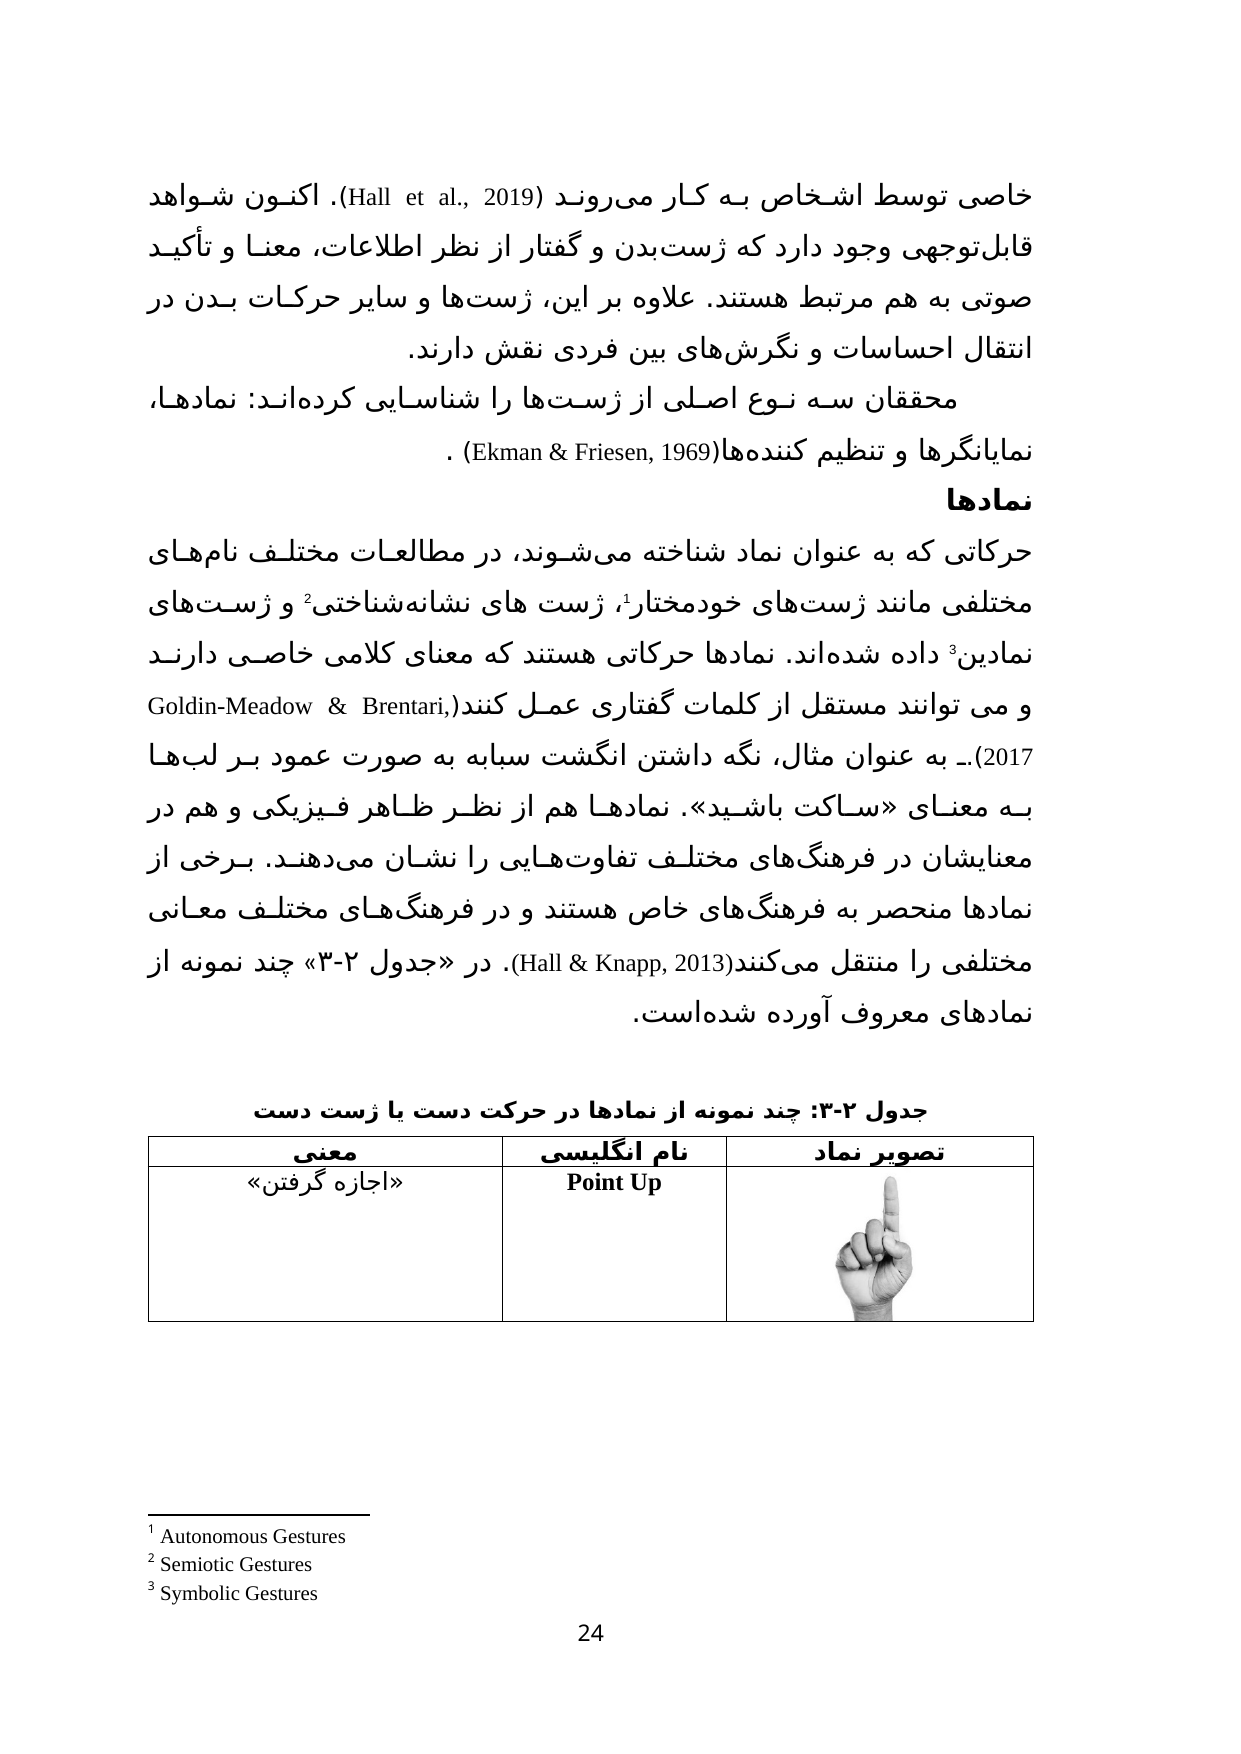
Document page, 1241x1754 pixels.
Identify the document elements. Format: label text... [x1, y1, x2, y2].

table_cell [949, 1167, 1033, 1321]
table_header تصویر نماد [727, 1137, 1033, 1166]
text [148, 178, 1033, 365]
picture [810, 1167, 949, 1321]
text محققان سه نوع اصلی از ژست‌ها را شناسایی کرده‌اند: نماد‌ها، نمایانگر‌ها و تنظیم کننده‌ها(Ekman & Friesen, 1969) . [148, 382, 1033, 467]
table_header نام انگلیسی [503, 1137, 726, 1166]
table_cell «اجازه گرفتن» [149, 1167, 502, 1321]
table_cell [727, 1167, 810, 1321]
table_header معنی [149, 1137, 502, 1166]
text نمادها [148, 484, 1033, 518]
text جدول ۲-۳: چند نمونه از نمادها در حرکت دست یا ژست دست [148, 1097, 1033, 1123]
table_cell Point Up [503, 1167, 726, 1321]
text حرکاتی که به عنوان نماد شناخته می‌شوند، در مطالعات مختلف نام‌های مختلفی مانند ژست‌های خودمختار، ژست های نشانه‌شناختی و ژست‌های نمادین داده شده‌اند. نمادها حرکاتی هستند که معنای کلامی خاصی دارند و می توانند مستقل از کلمات گفتاری عمل کنند(Goldin-Meadow & Brentari, 2017). به عنوان مثال، نگه داشتن انگشت سبابه به صورت عمود بر لب‌ها به معنای «ساکت باشید». نمادها هم از نظر ظاهر فیزیکی و هم در معنایشان در فرهنگ‌های مختلف تفاوت‌هایی را نشان می‌دهند. برخی از نمادها منحصر به فرهنگ‌های خاص هستند و در فرهنگ‌های مختلف معانی مختلفی را منتقل می‌کنند(Hall & Knapp, 2013). در «جدول ۲-۳» چند نمونه از نماد‌های معروف آورده شده‌است. [148, 535, 1033, 1029]
